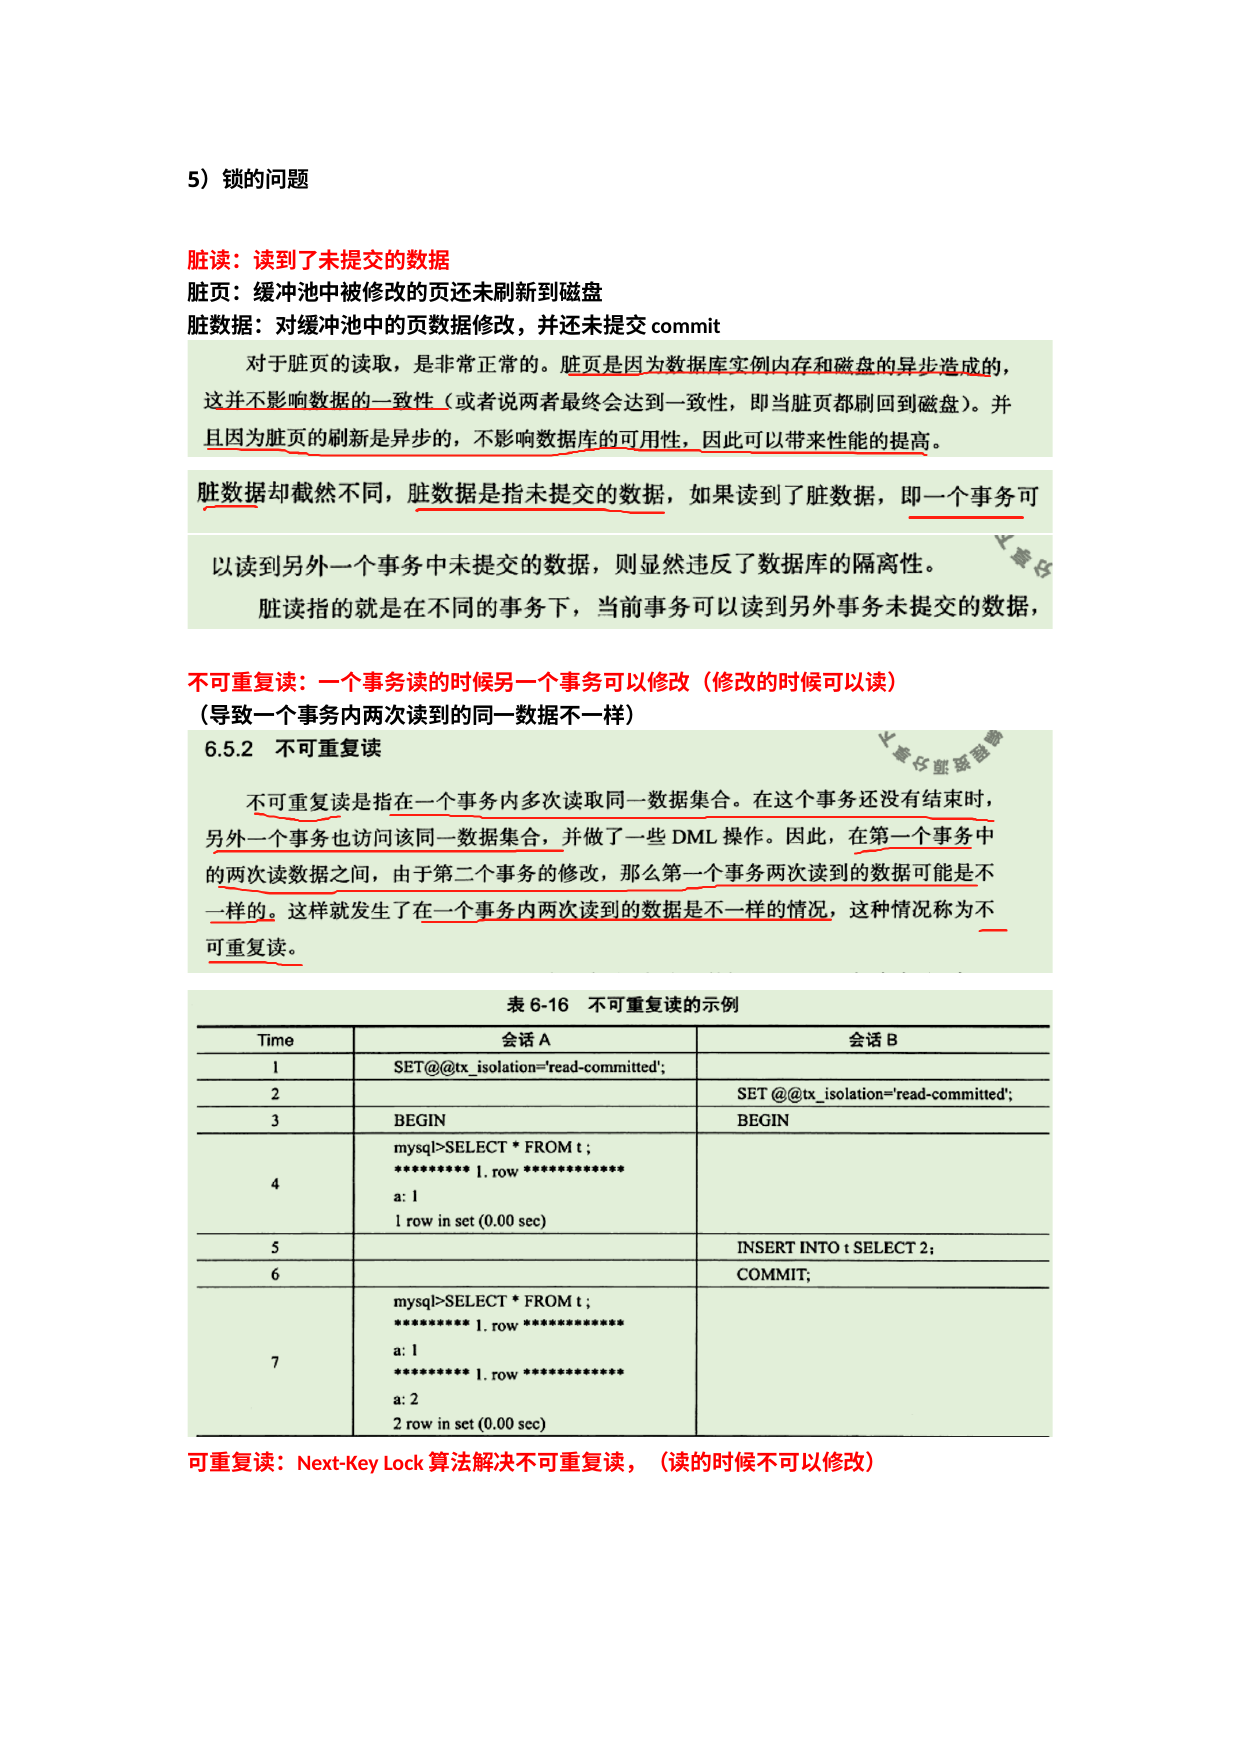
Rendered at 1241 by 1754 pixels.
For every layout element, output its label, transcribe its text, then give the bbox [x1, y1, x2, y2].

picture [187, 470, 1053, 533]
picture [187, 730, 1053, 973]
text （导致一个事务内两次读到的同一数据不一样） [187, 697, 1053, 730]
text 不可重复读：一个事务读的时候另一个事务可以修改（修改的时候可以读） [187, 665, 1053, 697]
text 脏读：读到了未提交的数据 [187, 242, 1053, 275]
picture [187, 990, 1053, 1437]
text 脏数据：对缓冲池中的页数据修改，并还未提交commit [187, 307, 1053, 340]
picture [187, 340, 1053, 457]
subtitle 5）锁的问题 [187, 162, 1053, 194]
picture [187, 535, 1053, 629]
text 脏页：缓冲池中被修改的页还未刷新到磁盘 [187, 275, 1053, 307]
text 可重复读：Next-Key Lock算法解决不可重复读，（读的时候不可以修改） [187, 1445, 1053, 1477]
